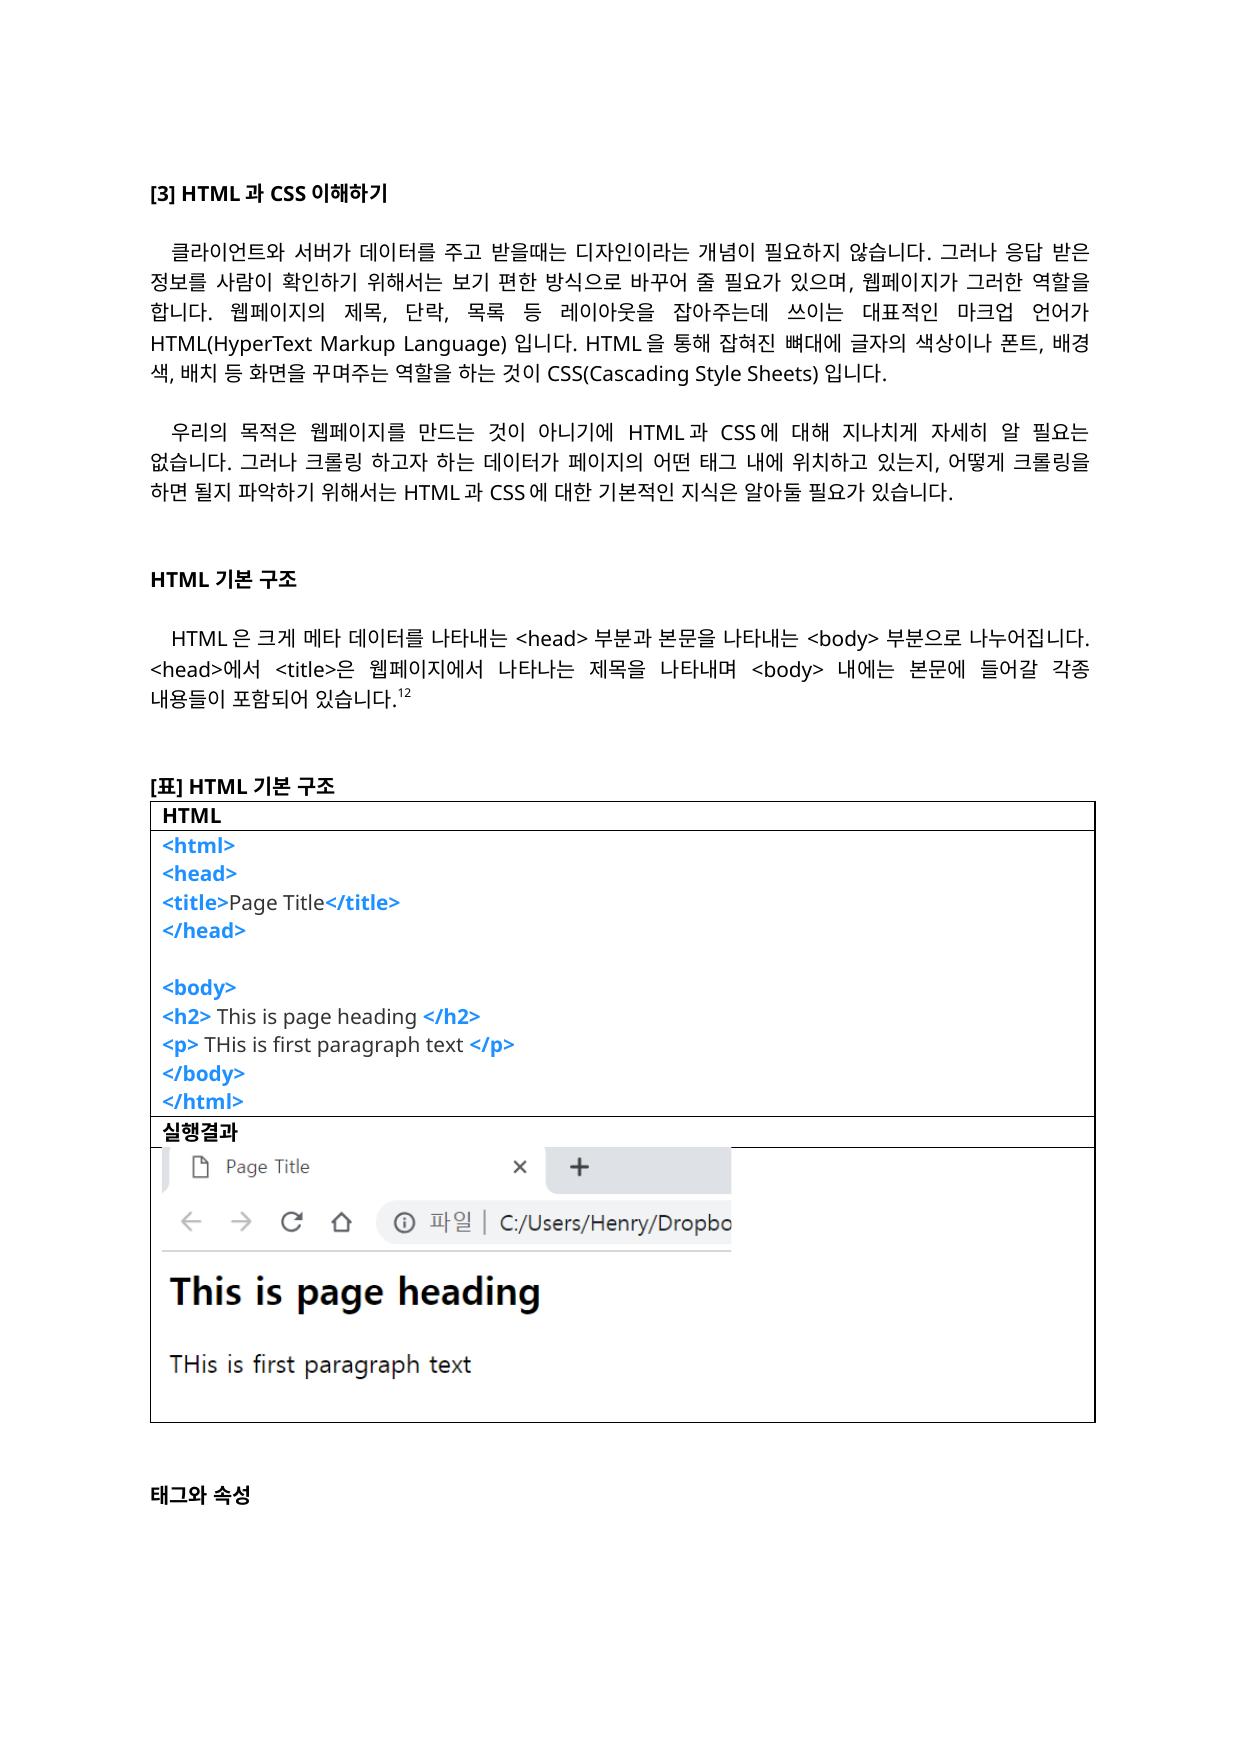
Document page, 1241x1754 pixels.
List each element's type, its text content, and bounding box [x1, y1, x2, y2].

text 클라이언트와 서버가 데이터를 주고 받을때는 디자인이라는 개념이 필요하지 않습니다. 그러나 응답 받은 정보를 사람이 확인하기 위해서는 보기 편한 방식으로 바꾸어 줄 필요가 있으며, 웹페이지가 그러한 역할을 합니다. 웹페이지의 제목, 단락, 목록 등 레이아웃을 잡아주는데 쓰이는 대표적인 마크업 언어가 HTML(HyperText Markup Language) 입니다. HTML을 통해 잡혀진 뼈대에 글자의 색상이나 폰트, 배경 색, 배치 등 화면을 꾸며주는 역할을 하는 것이 CSS(Cascading Style Sheets) 입니다. [150, 236, 1090, 387]
table_header HTML [151, 802, 1094, 830]
table_cell 실행결과 [151, 1117, 1094, 1147]
text 우리의 목적은 웹페이지를 만드는 것이 아니기에 HTML과 CSS에 대해 지나치게 자세히 알 필요는 없습니다. 그러나 크롤링 하고자 하는 데이터가 페이지의 어떤 태그 내에 위치하고 있는지, 어떻게 크롤링을 하면 될지 파악하기 위해서는 HTML과 CSS에 대한 기본적인 지식은 알아둘 필요가 있습니다. [150, 416, 1090, 507]
text [표] HTML 기본 구조 [150, 770, 1090, 801]
table_cell [732, 1148, 1094, 1422]
table_cell [151, 1148, 161, 1422]
text 태그와 속성 [150, 1480, 1090, 1510]
text HTML 기본 구조 [150, 564, 1090, 594]
text HTML은 크게 메타 데이터를 나타내는 <head> 부분과 본문을 나타내는 <body> 부분으로 나누어집니다. <head>에서 <title>은 웹페이지에서 나타나는 제목을 나타내며 <body> 내에는 본문에 들어갈 각종 내용들이 포함되어 있습니다. [150, 622, 1090, 713]
text [3] HTML과 CSS 이해하기 [150, 177, 1090, 207]
table_cell <html> <head> <title>Page Title</title> </head> <body> <h2> This is page heading </h2> <p> THis is first paragraph text </p> </body> </html> [151, 831, 1094, 1116]
picture [161, 1147, 732, 1422]
